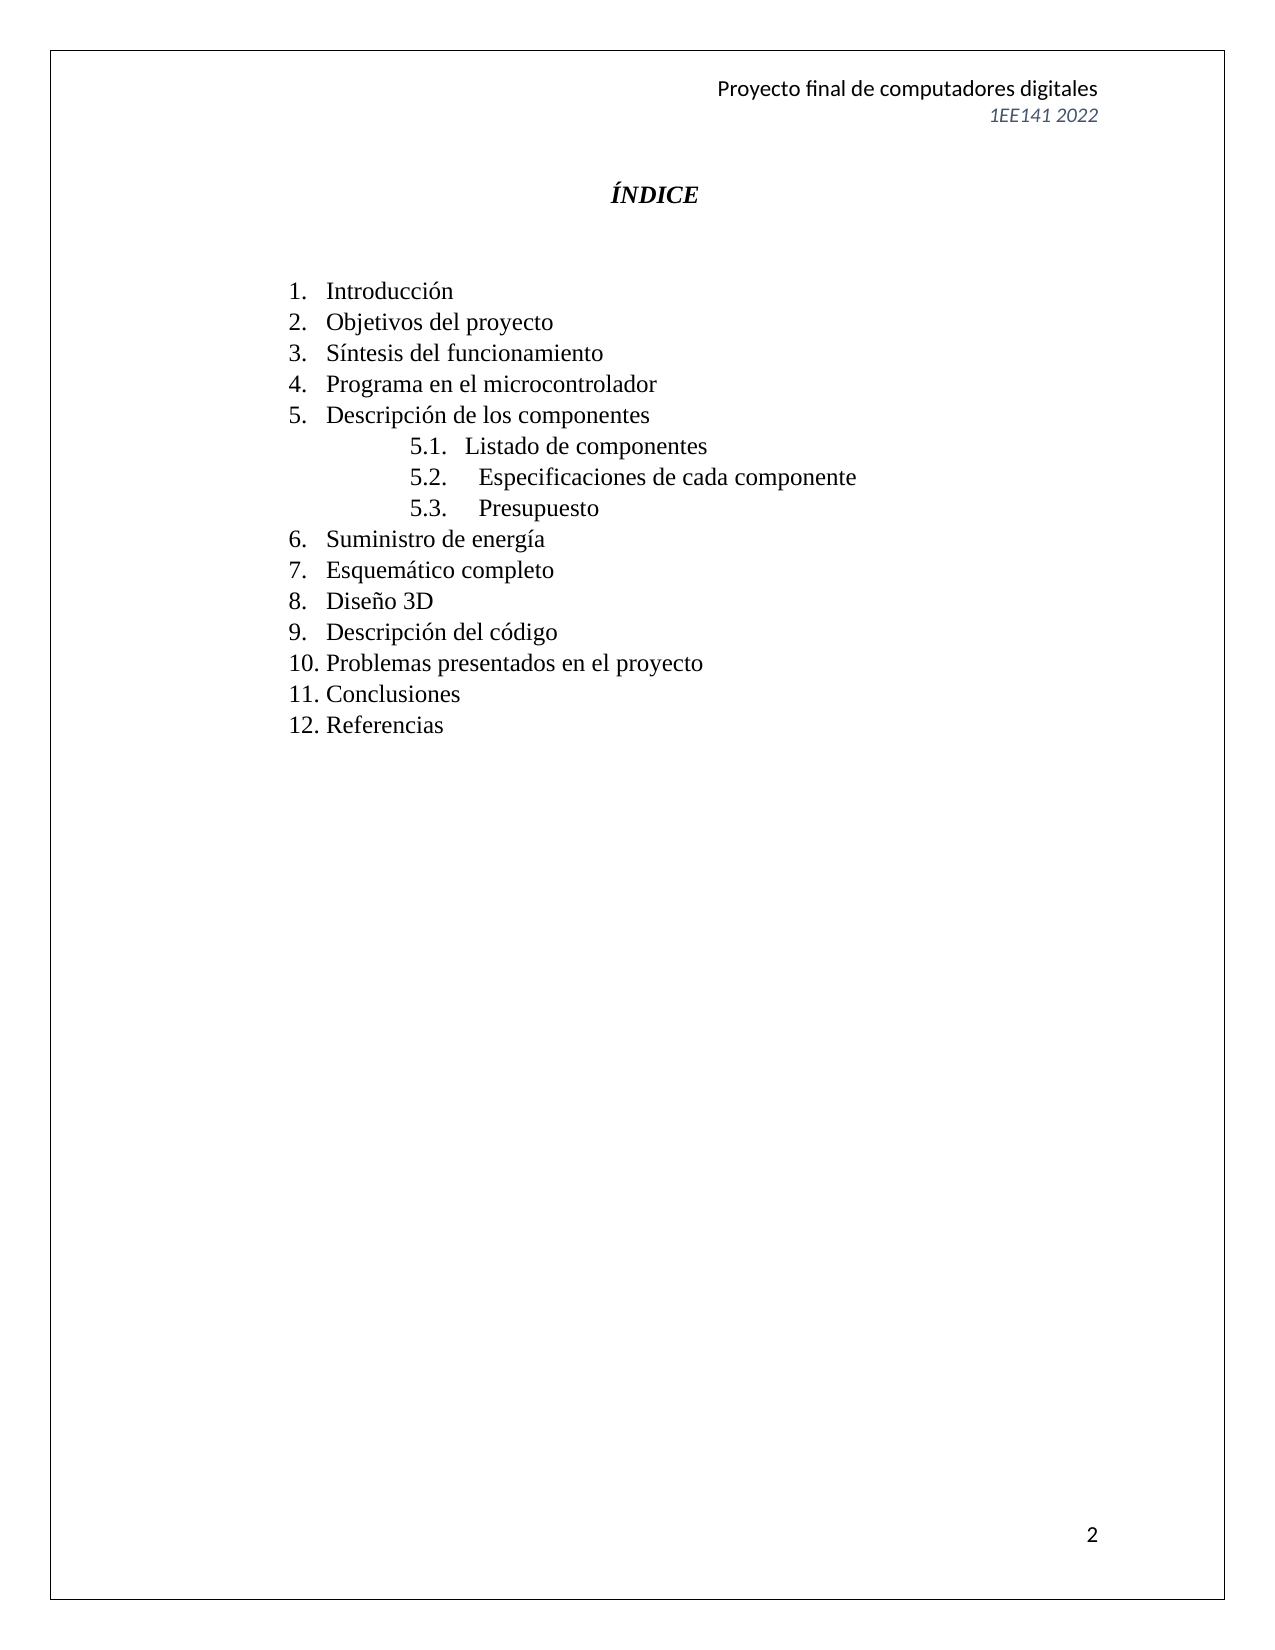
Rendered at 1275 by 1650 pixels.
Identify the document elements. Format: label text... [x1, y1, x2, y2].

list Introducción [288, 276, 1098, 305]
list Presupuesto [409, 493, 1098, 522]
list Problemas presentados en el proyecto [288, 648, 1098, 677]
list Síntesis del funcionamiento [288, 338, 1098, 367]
list Especificaciones de cada componente [409, 462, 1098, 491]
list Diseño 3D [288, 586, 1098, 615]
list Suministro de energía [288, 524, 1098, 553]
list Descripción de los componentes [288, 400, 1098, 429]
list Esquemático completo [288, 555, 1098, 584]
subtitle ÍNDICE [214, 181, 1098, 209]
list Referencias [288, 711, 1098, 739]
list Programa en el microcontrolador [288, 369, 1098, 398]
list Listado de componentes [409, 431, 1098, 460]
list Objetivos del proyecto [288, 307, 1098, 336]
list Descripción del código [288, 617, 1098, 646]
list Conclusiones [288, 679, 1098, 708]
